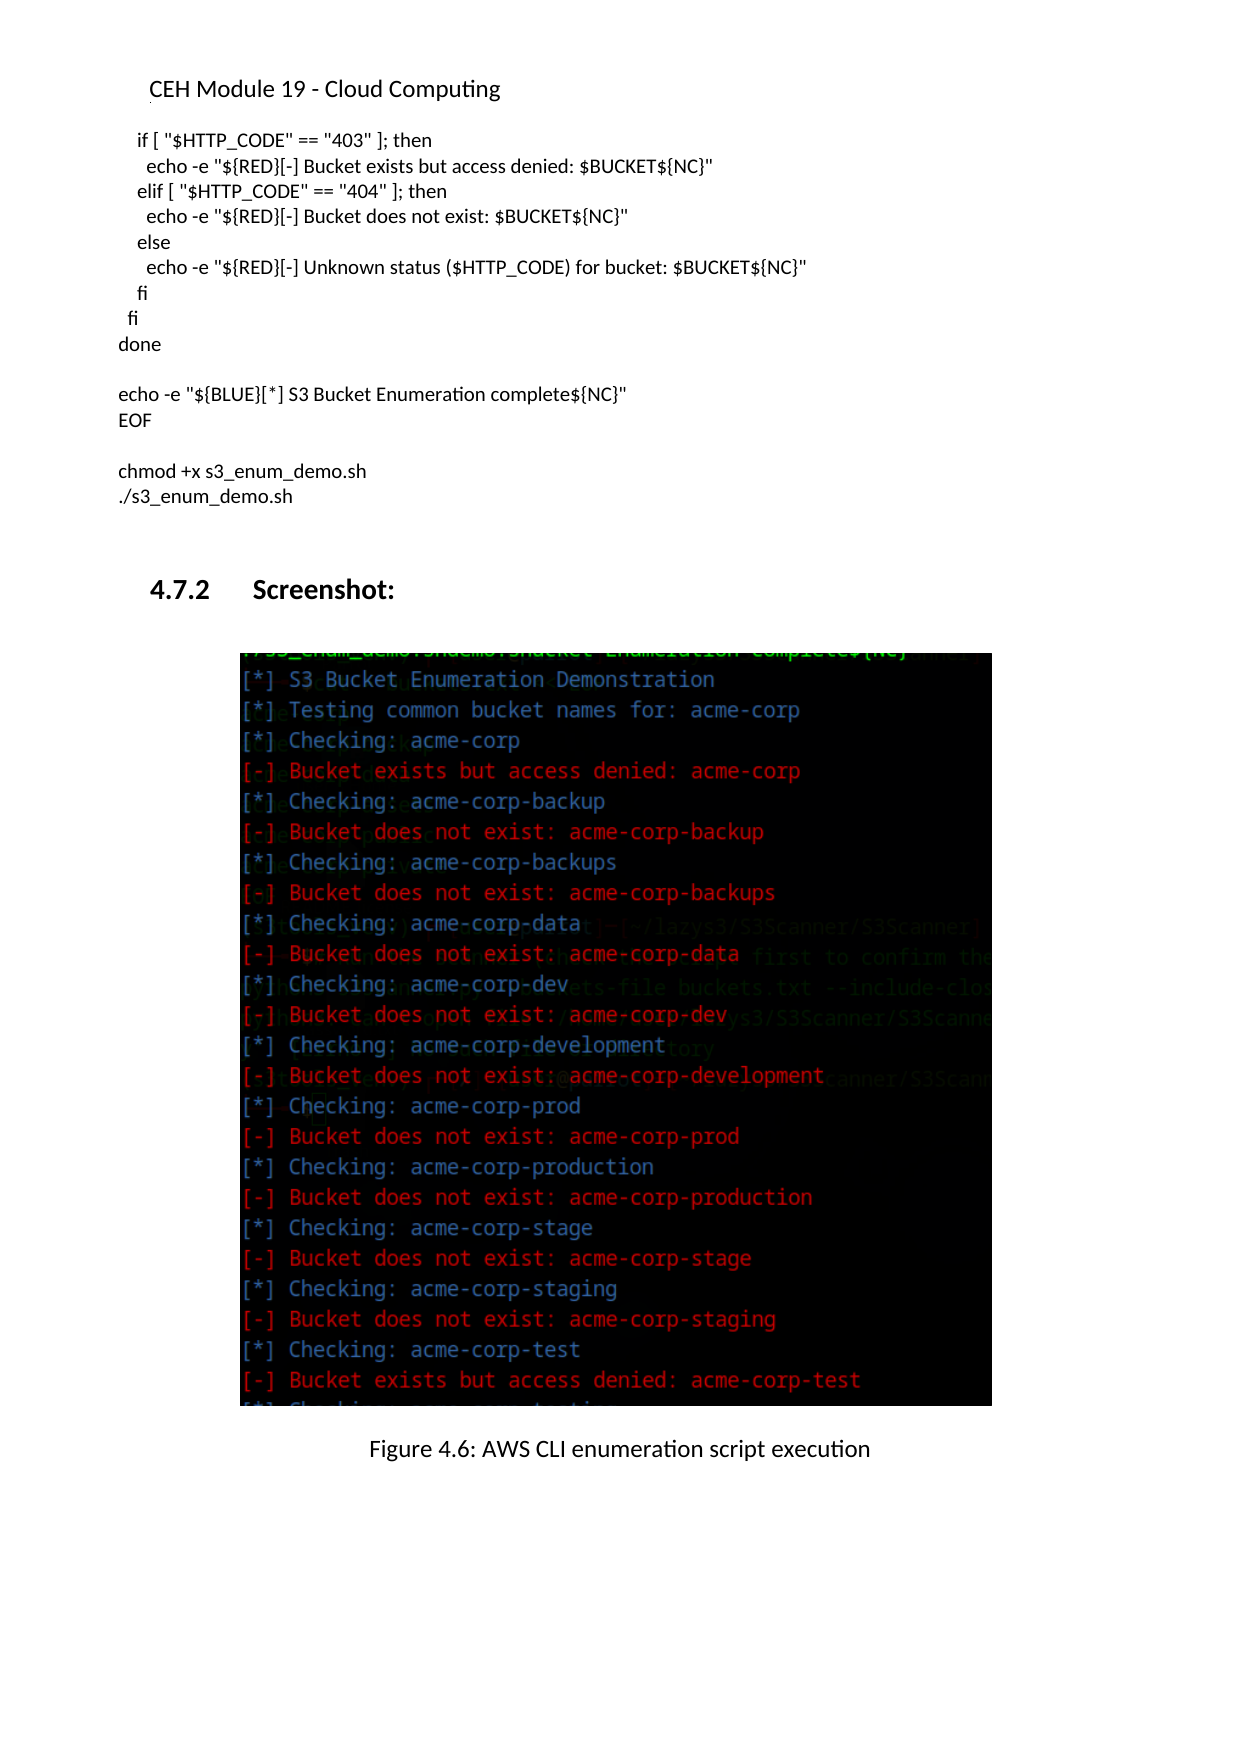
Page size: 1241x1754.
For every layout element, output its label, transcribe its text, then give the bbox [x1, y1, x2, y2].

text chmod +x s3_enum_demo.sh [118, 458, 1122, 483]
text EOF [118, 407, 1122, 432]
text echo -e "${RED}[-] Bucket exists but access denied: $BUCKET${NC}" [118, 153, 1122, 178]
subtitle Screenshot: [150, 571, 1122, 606]
text if [ "$HTTP_CODE" == "403" ]; then [118, 127, 1122, 153]
text else [118, 229, 1122, 254]
text echo -e "${BLUE}[*] S3 Bucket Enumeration complete${NC}" [118, 382, 1122, 407]
picture [240, 653, 991, 1406]
text fi [118, 280, 1122, 305]
text fi [118, 305, 1122, 331]
text elif [ "$HTTP_CODE" == "404" ]; then [118, 178, 1122, 204]
text done [118, 331, 1122, 356]
text ./s3_enum_demo.sh [118, 483, 1122, 509]
text echo -e "${RED}[-] Bucket does not exist: $BUCKET${NC}" [118, 204, 1122, 229]
text echo -e "${RED}[-] Unknown status ($HTTP_CODE) for bucket: $BUCKET${NC}" [118, 254, 1122, 280]
